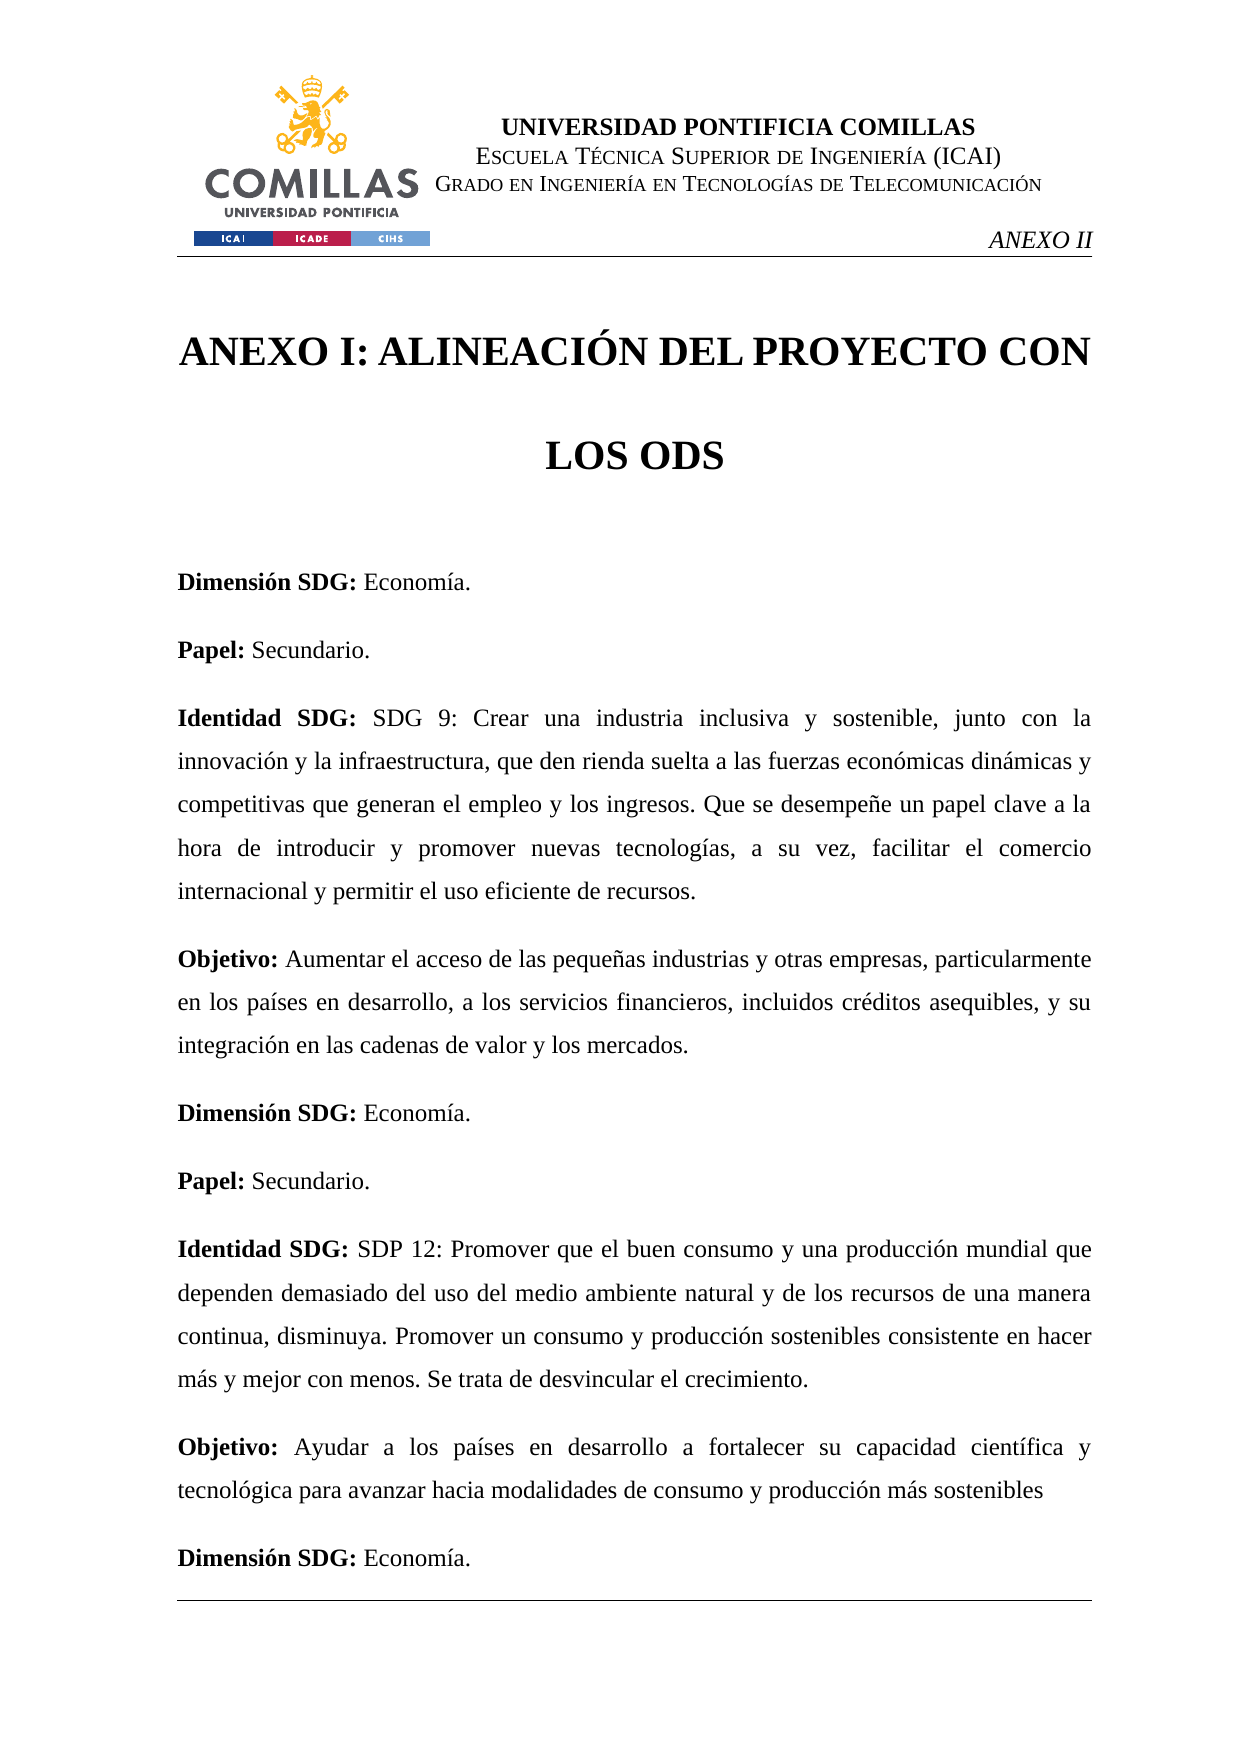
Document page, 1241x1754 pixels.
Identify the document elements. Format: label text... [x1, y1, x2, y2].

text Identidad SDG: SDG 9: Crear una industria inclusiva y sostenible, junto con la innovación y la infraestructura, que den rienda suelta a las fuerzas económicas dinámicas y competitivas que generan el empleo y los ingresos. Que se desempeñe un papel clave a la hora de introducir y promover nuevas tecnologías, a su vez, facilitar el comercio internacional y permitir el uso eficiente de recursos. [177, 703, 1092, 904]
text Objetivo: Ayudar a los países en desarrollo a fortalecer su capacidad científica y tecnológica para avanzar hacia modalidades de consumo y producción más sostenibles [177, 1432, 1092, 1504]
text Dimensión SDG: Economía. [177, 1098, 1092, 1127]
subtitle ANEXO I: ALINEACIÓN DEL PROYECTO CON LOS ODS [177, 282, 1092, 490]
text Dimensión SDG: Economía. [177, 567, 1092, 596]
text Identidad SDG: SDP 12: Promover que el buen consumo y una producción mundial que dependen demasiado del uso del medio ambiente natural y de los recursos de una manera continua, disminuya. Promover un consumo y producción sostenibles consistente en hacer más y mejor con menos. Se trata de desvincular el crecimiento. [177, 1234, 1092, 1393]
text Papel: Secundario. [177, 635, 1092, 664]
text Papel: Secundario. [177, 1166, 1092, 1195]
text Objetivo: Aumentar el acceso de las pequeñas industrias y otras empresas, particularmente en los países en desarrollo, a los servicios financieros, incluidos créditos asequibles, y su integración en las cadenas de valor y los mercados. [177, 944, 1092, 1059]
text Dimensión SDG: Economía. [177, 1543, 1092, 1572]
